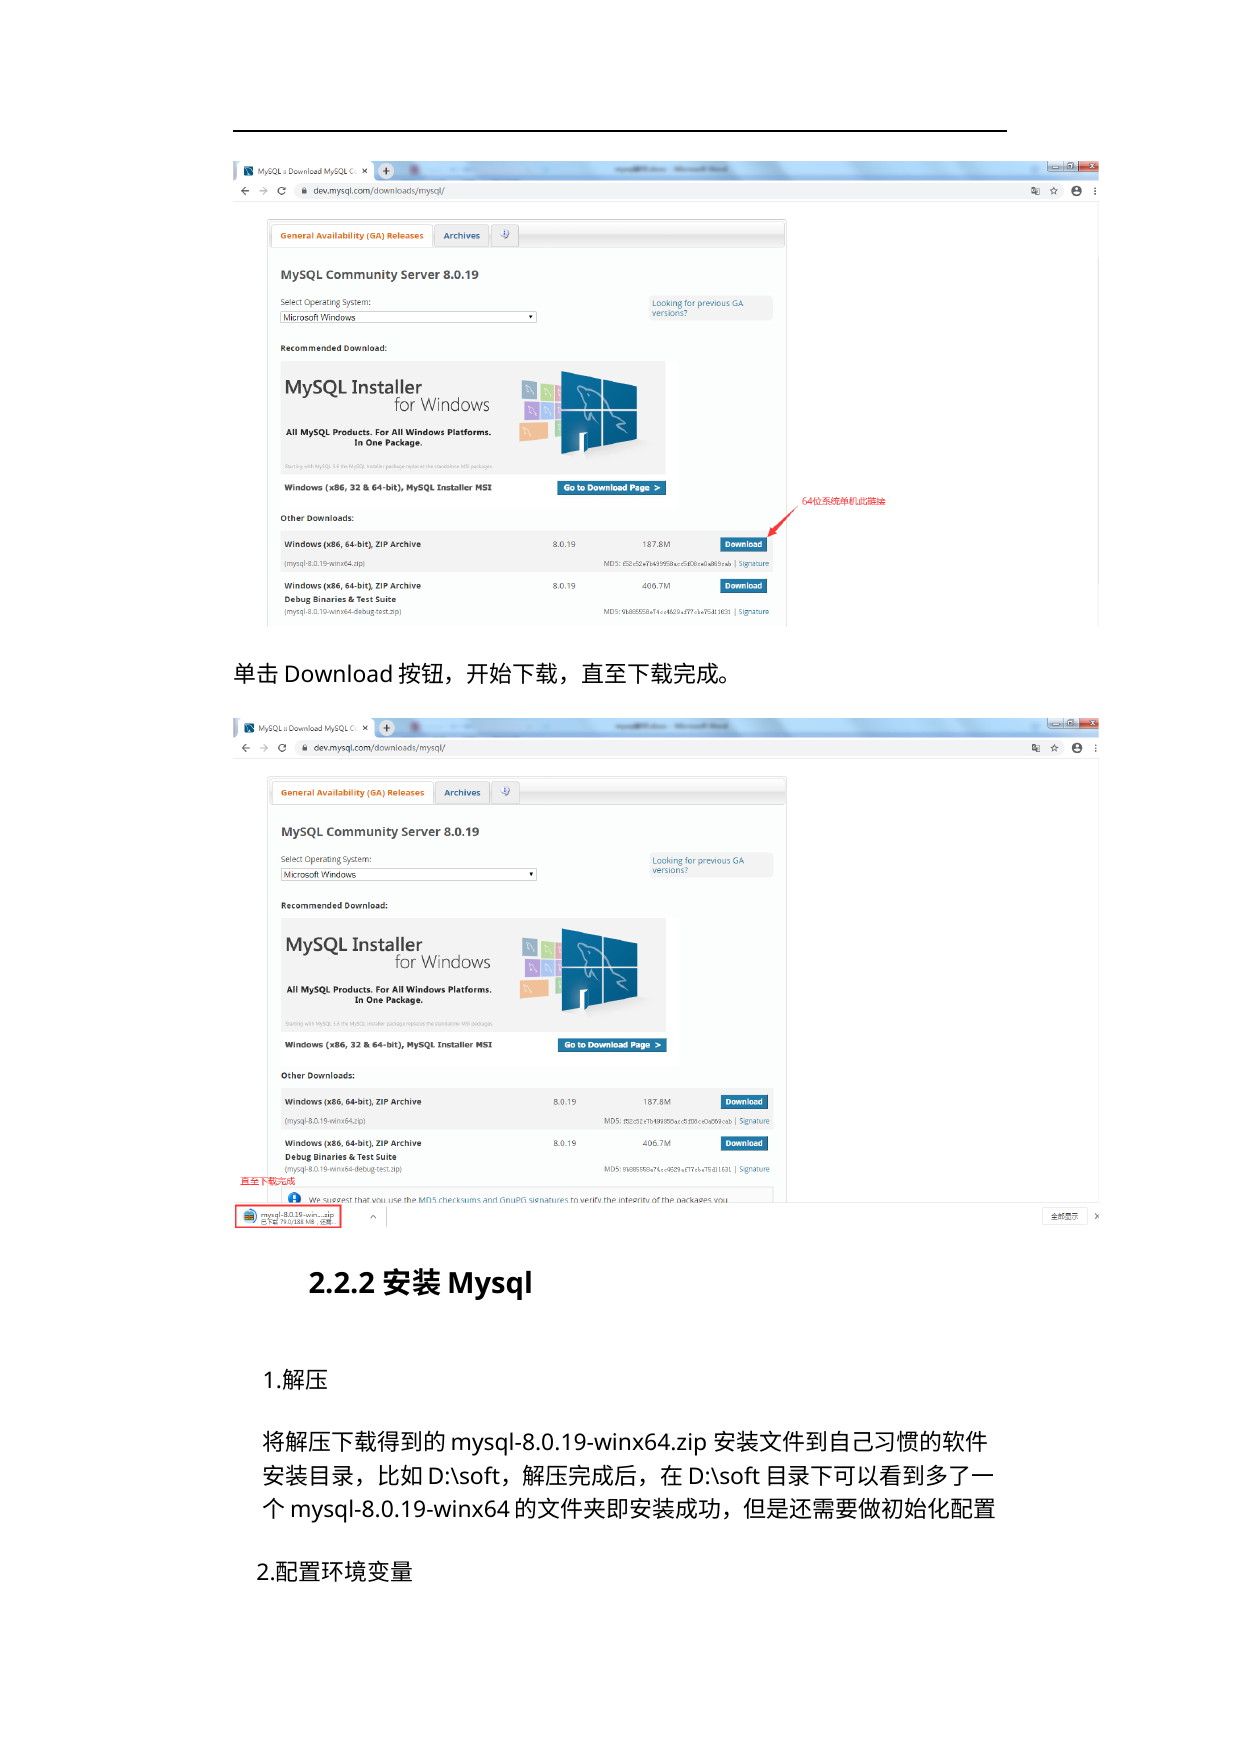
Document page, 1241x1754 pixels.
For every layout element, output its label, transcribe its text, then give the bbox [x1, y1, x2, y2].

text 1.解压 [233, 1362, 1007, 1395]
list 将解压下载得到的mysql-8.0.19-winx64.zip 安装文件到自己习惯的软件安装目录，比如D:\soft，解压完成后，在D:\soft目录下可以看到多了一个mysql-8.0.19-winx64的文件夹即安装成功，但是还需要做初始化配置 [262, 1424, 1007, 1524]
subtitle 2.2.2 安装Mysql [308, 1259, 1007, 1302]
picture [233, 161, 1099, 627]
text 2.配置环境变量 [256, 1553, 1007, 1587]
list 单击Download按钮，开始下载，直至下载完成。 [233, 656, 1007, 689]
picture [233, 718, 1099, 1230]
